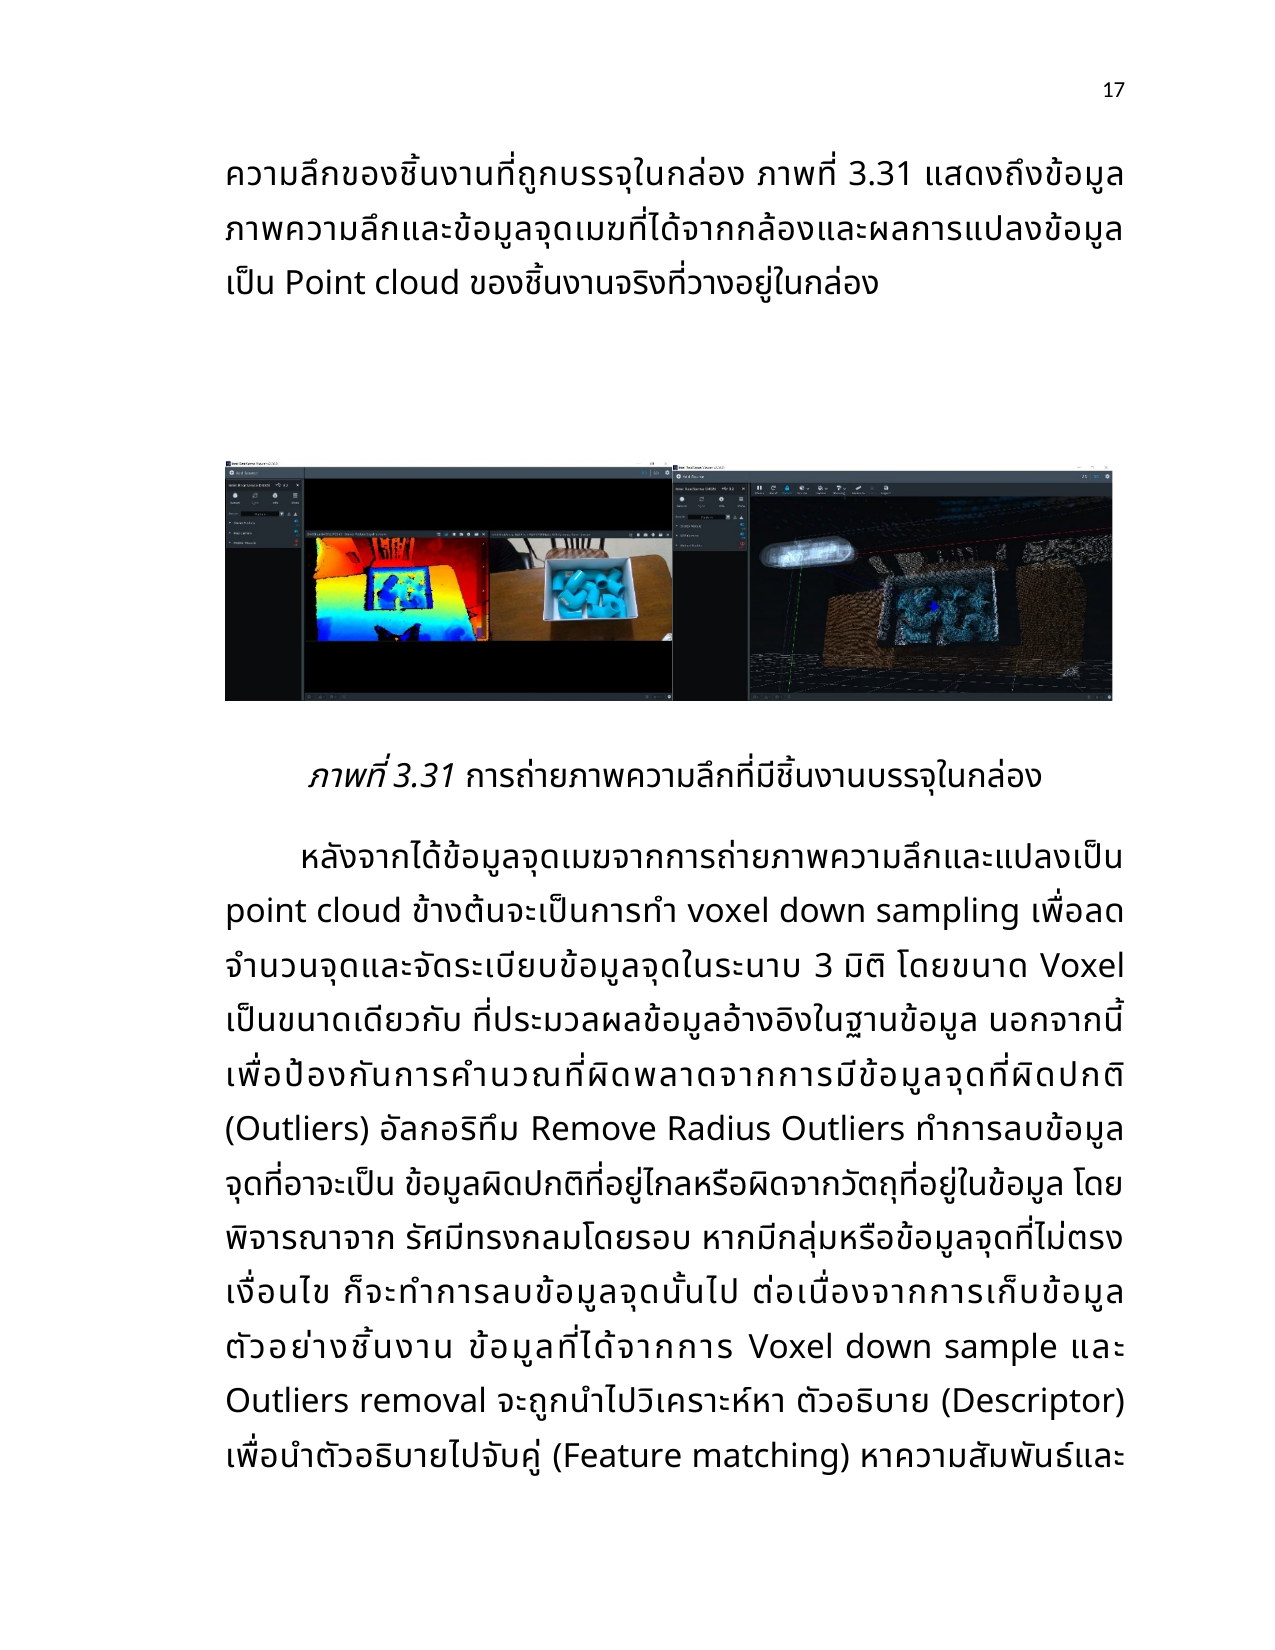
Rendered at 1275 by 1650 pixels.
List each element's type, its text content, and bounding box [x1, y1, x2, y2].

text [225, 833, 1125, 1482]
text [225, 150, 1125, 309]
picture [225, 460, 1113, 701]
